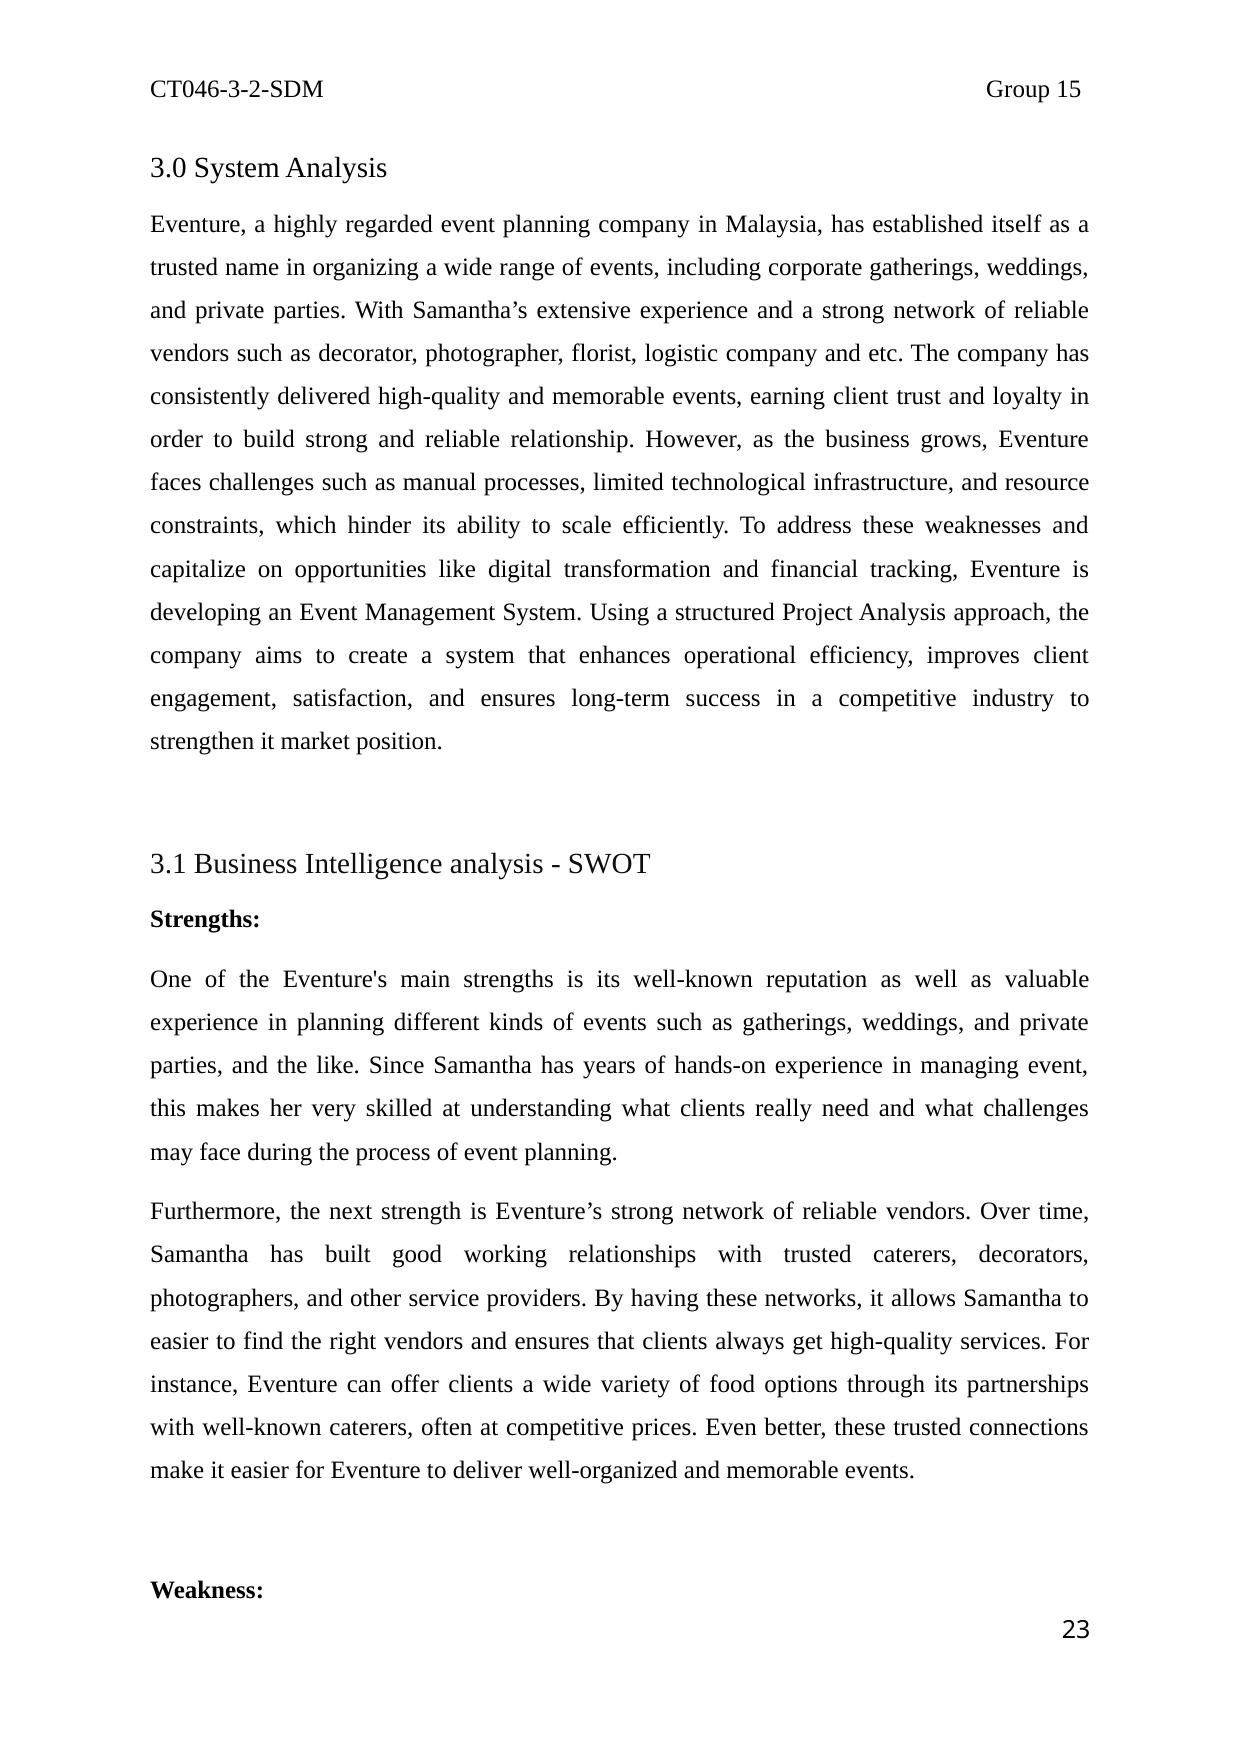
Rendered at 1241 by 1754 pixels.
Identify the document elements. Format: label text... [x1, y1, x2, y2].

text Eventure, a highly regarded event planning company in Malaysia, has established itself as a trusted name in organizing a wide range of events, including corporate gatherings, weddings, and private parties. With Samantha’s extensive experience and a strong network of reliable vendors such as decorator, photographer, florist, logistic company and etc. The company has consistently delivered high-quality and memorable events, earning client trust and loyalty in order to build strong and reliable relationship. However, as the business grows, Eventure faces challenges such as manual processes, limited technological infrastructure, and resource constraints, which hinder its ability to scale efficiently. To address these weaknesses and capitalize on opportunities like digital transformation and financial tracking, Eventure is developing an Event Management System. Using a structured Project Analysis approach, the company aims to create a system that enhances operational efficiency, improves client engagement, satisfaction, and ensures long-term success in a competitive industry to strengthen it market position. [150, 209, 1090, 755]
text Furthermore, the next strength is Eventure’s strong network of reliable vendors. Over time, Samantha has built good working relationships with trusted caterers, decorators, photographers, and other service providers. By having these networks, it allows Samantha to easier to find the right vendors and ensures that clients always get high-quality services. For instance, Eventure can offer clients a wide variety of food options through its partnerships with well-known caterers, often at competitive prices. Even better, these trusted connections make it easier for Eventure to deliver well-organized and memorable events. [150, 1196, 1090, 1484]
subtitle 3.1 Business Intelligence analysis - SWOT [150, 846, 1090, 879]
text Strengths: [150, 904, 1090, 933]
text One of the Eventure's main strengths is its well-known reputation as well as valuable experience in planning different kinds of events such as gatherings, weddings, and private parties, and the like. Since Samantha has years of hands-on experience in managing event, this makes her very skilled at understanding what clients really need and what challenges may face during the process of event planning. [150, 964, 1090, 1165]
subtitle 3.0 System Analysis [150, 150, 1090, 183]
text Weakness: [150, 1575, 1090, 1603]
